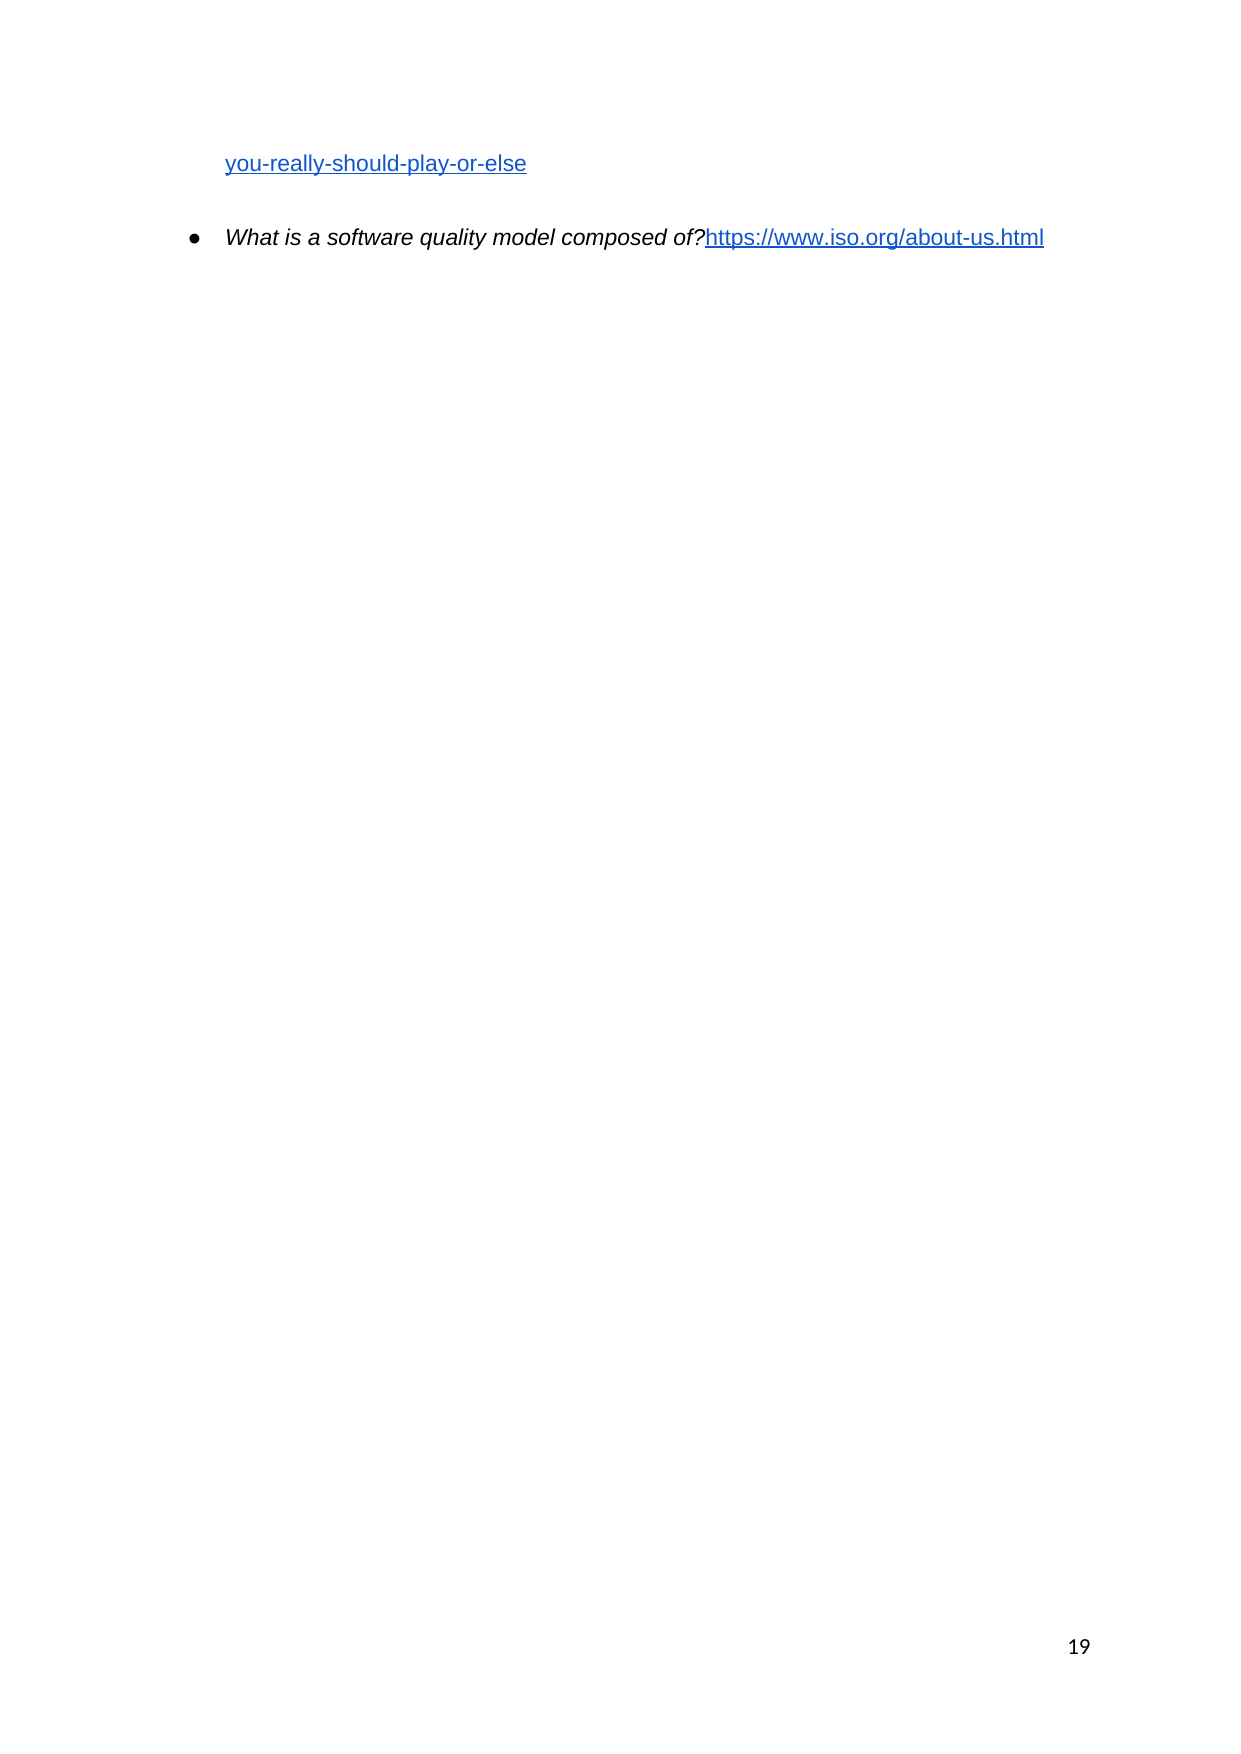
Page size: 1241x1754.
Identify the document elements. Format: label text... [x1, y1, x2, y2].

list What is a software quality model composed of?https://www.iso.org/about-us.html [187, 223, 1090, 250]
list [187, 150, 1090, 176]
